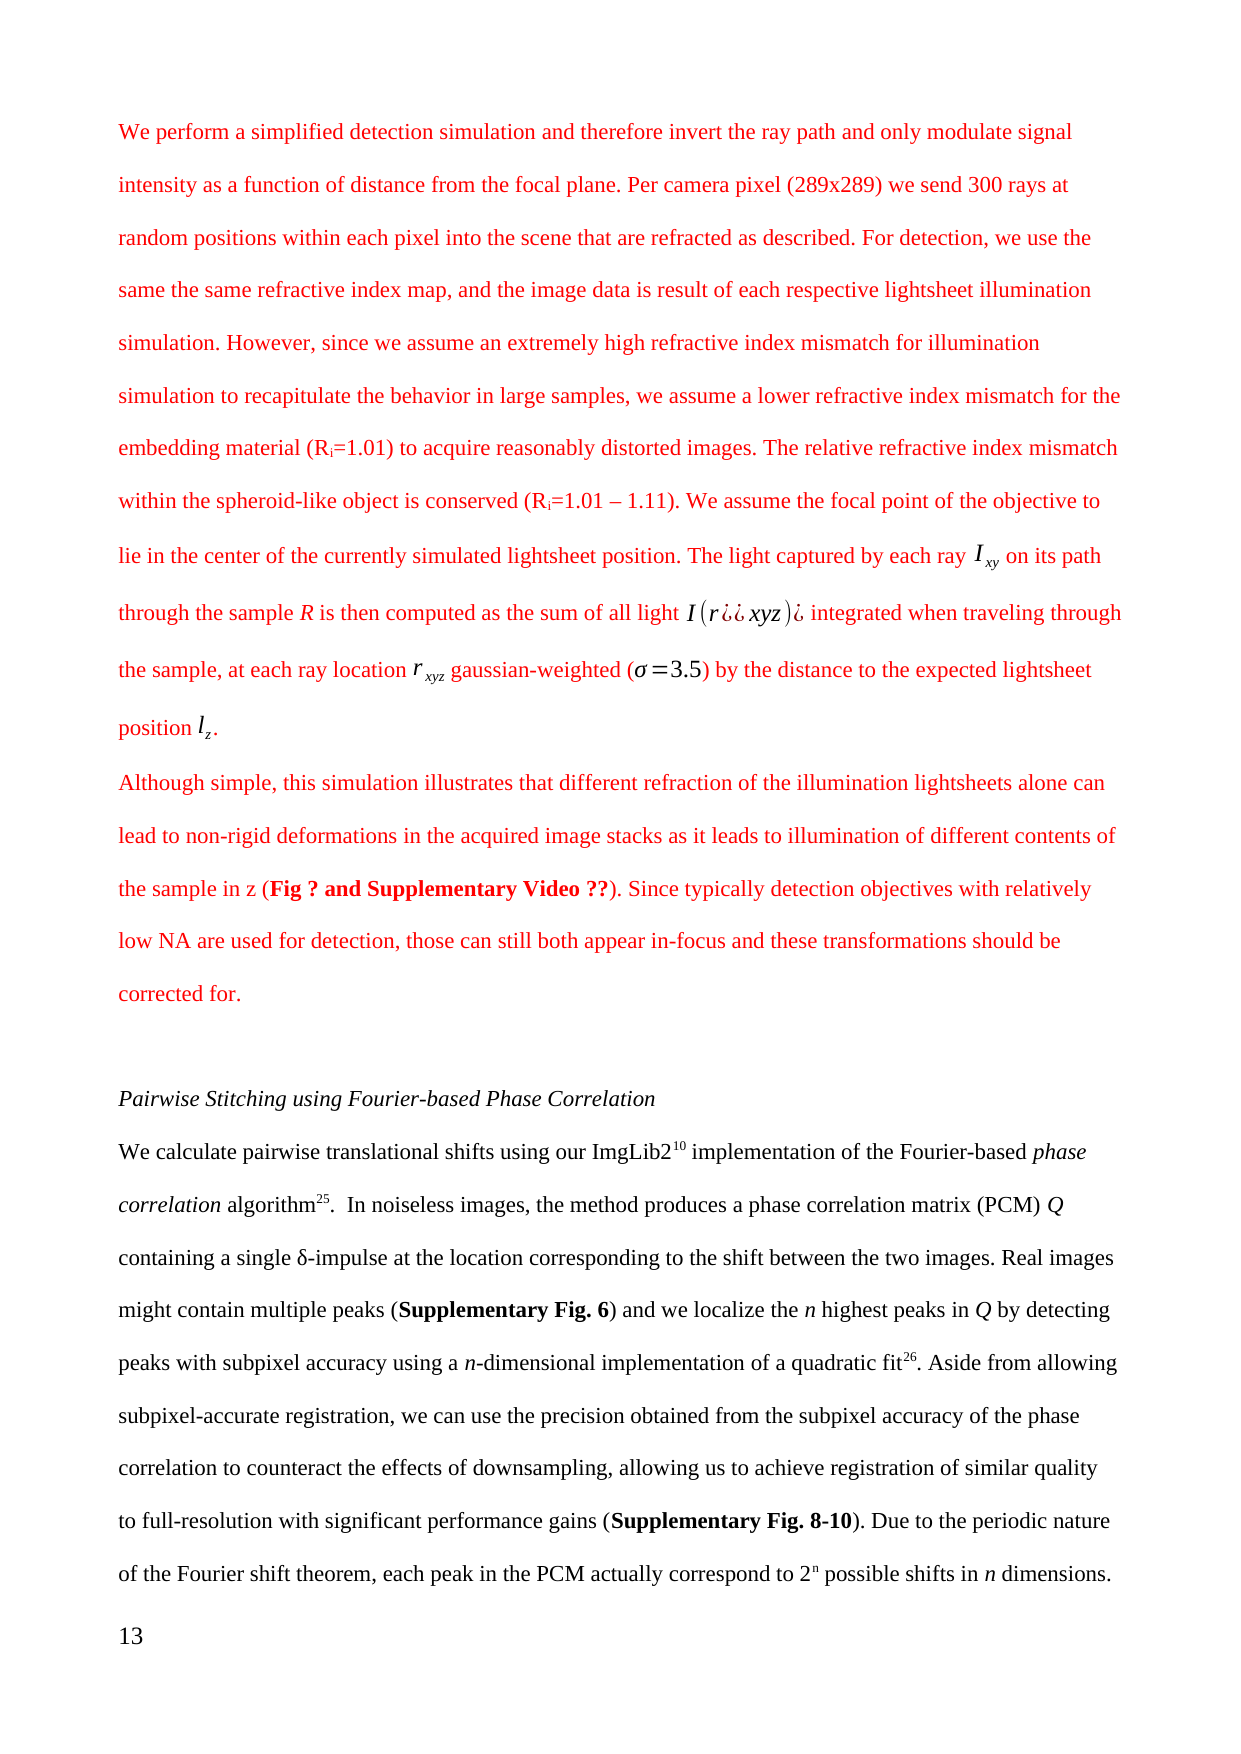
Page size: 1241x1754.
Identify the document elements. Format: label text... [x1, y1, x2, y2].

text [118, 1138, 1122, 1586]
text We perform a simplified detection simulation and therefore invert the ray path and only modulate signal intensity as a function of distance from the focal plane. Per camera pixel (289x289) we send 300 rays at random positions within each pixel into the scene that are refracted as described. For detection, we use the same the same refractive index map, and the image data is result of each respective lightsheet illumination simulation. However, since we assume an extremely high refractive index mismatch for illumination simulation to recapitulate the behavior in large samples, we assume a lower refractive index mismatch for the embedding material (Ri=1.01) to acquire reasonably distorted images. The relative refractive index mismatch within the spheroid-like object is conserved (Ri=1.01 – 1.11). We assume the focal point of the objective to lie in the center of the currently simulated lightsheet position. The light captured by each ray on its path through the sample R is then computed as the sum of all light integrated when traveling through the sample, at each ray location gaussian-weighted () by the distance to the expected lightsheet position . [118, 118, 1122, 743]
text Although simple, this simulation illustrates that different refraction of the illumination lightsheets alone can lead to non-rigid deformations in the acquired image stacks as it leads to illumination of different contents of the sample in z (Fig ? and Supplementary Video ??). Since typically detection objectives with relatively low NA are used for detection, those can still both appear in-focus and these transformations should be corrected for. [118, 769, 1122, 1006]
text Pairwise Stitching using Fourier-based Phase Correlation [118, 1086, 1122, 1112]
